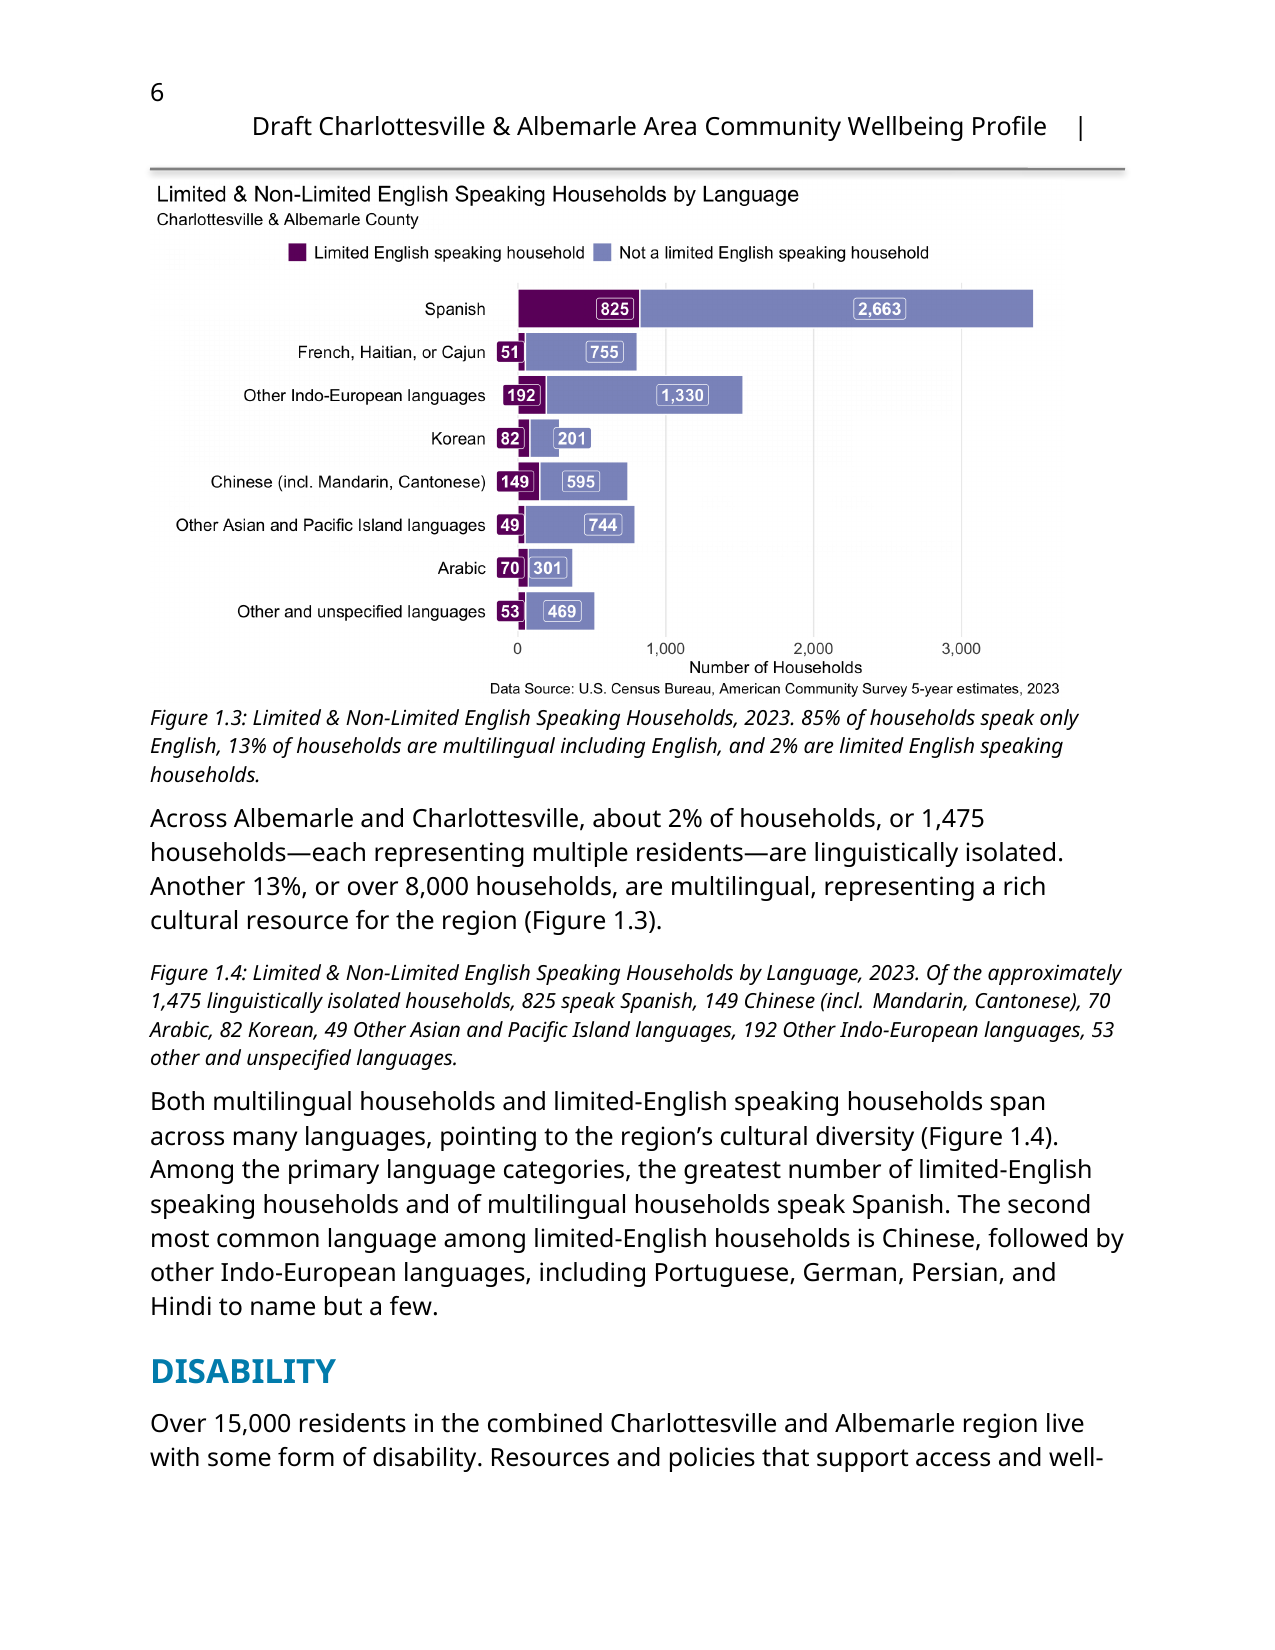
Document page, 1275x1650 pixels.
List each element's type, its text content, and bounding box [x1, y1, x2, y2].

text Both multilingual households and limited-English speaking households span across many languages, pointing to the region’s cultural diversity (Figure 1.4). Among the primary language categories, the greatest number of limited-English speaking households and of multilingual households speak Spanish. The second most common language among limited-English households is Chinese, followed by other Indo-European languages, including Portuguese, German, Persian, and Hindi to name but a few. [150, 1084, 1125, 1322]
subtitle Disability [150, 1347, 1125, 1393]
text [150, 1405, 1125, 1473]
text Figure 1.4: Limited & Non-Limited English Speaking Households by Language, 2023. Of the approximately 1,475 linguistically isolated households, 825 speak Spanish, 149 Chinese (incl. Mandarin, Cantonese), 70 Arabic, 82 Korean, 49 Other Asian and Pacific Island languages, 192 Other Indo-European languages, 53 other and unspecified languages. [150, 958, 1125, 1072]
text Across Albemarle and Charlottesville, about 2% of households, or 1,475 households—each representing multiple residents—are linguistically isolated. Another 13%, or over 8,000 households, are multilingual, representing a rich cultural resource for the region (Figure 1.3). [150, 801, 1125, 937]
picture [150, 180, 1065, 703]
